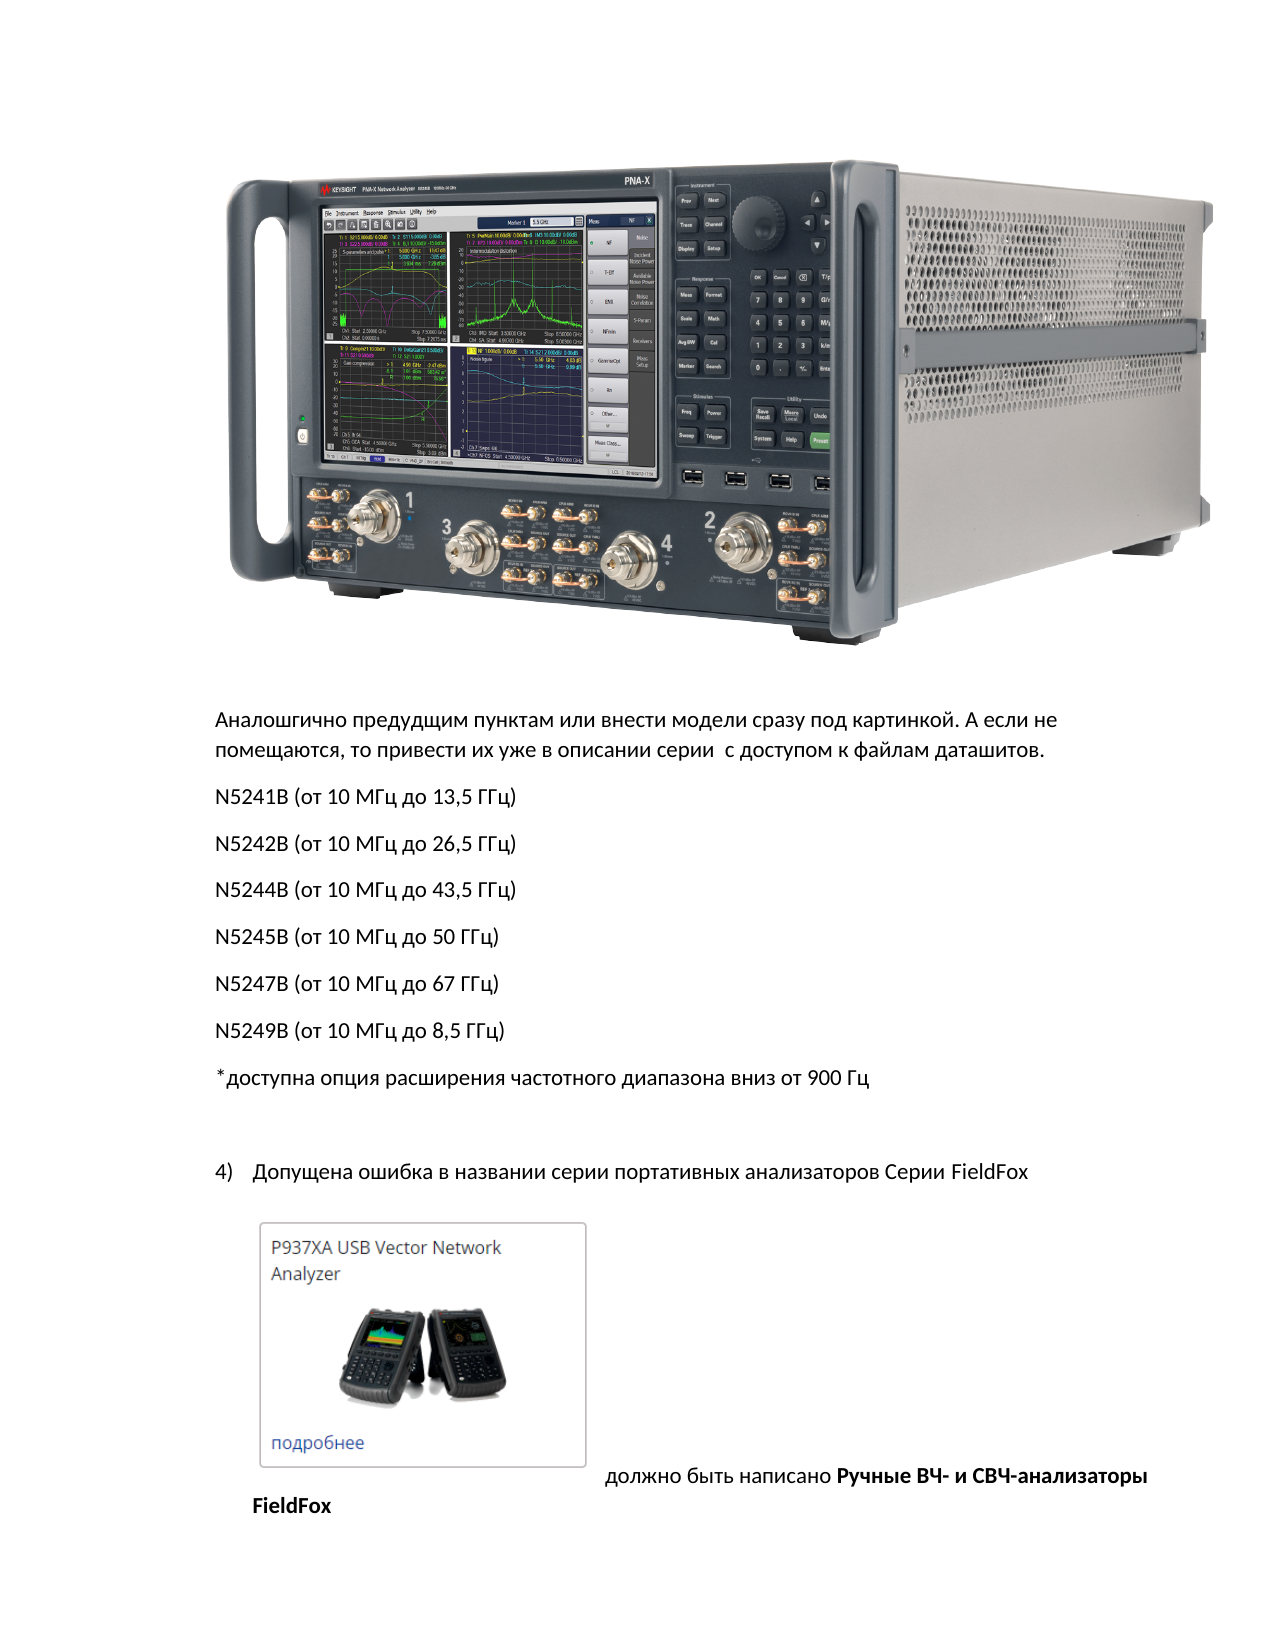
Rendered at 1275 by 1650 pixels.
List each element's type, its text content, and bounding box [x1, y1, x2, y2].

text N5247B (от 10 МГц до 67 ГГц) [215, 969, 1186, 997]
text N5245B (от 10 МГц до 50 ГГц) [215, 922, 1186, 950]
picture [252, 1217, 605, 1484]
text N5242B (от 10 МГц до 26,5 ГГц) [215, 829, 1186, 857]
text *доступна опция расширения частотного диапазона вниз от 900 Гц [215, 1063, 1186, 1091]
text Аналошгично предудщим пунктам или внести модели сразу под картинкой. А если не помещаются, то привести их уже в описании серии с доступом к файлам даташитов. [215, 705, 1186, 763]
list Допущена ошибка в названии серии портативных анализаторов Серии FieldFox [215, 1157, 1186, 1185]
text N5249B (от 10 МГц до 8,5 ГГц) [215, 1016, 1186, 1044]
text N5244B (от 10 МГц до 43,5 ГГц) [215, 876, 1186, 903]
picture [214, 118, 1224, 686]
text N5241B (от 10 МГц до 13,5 ГГц) [215, 782, 1186, 810]
